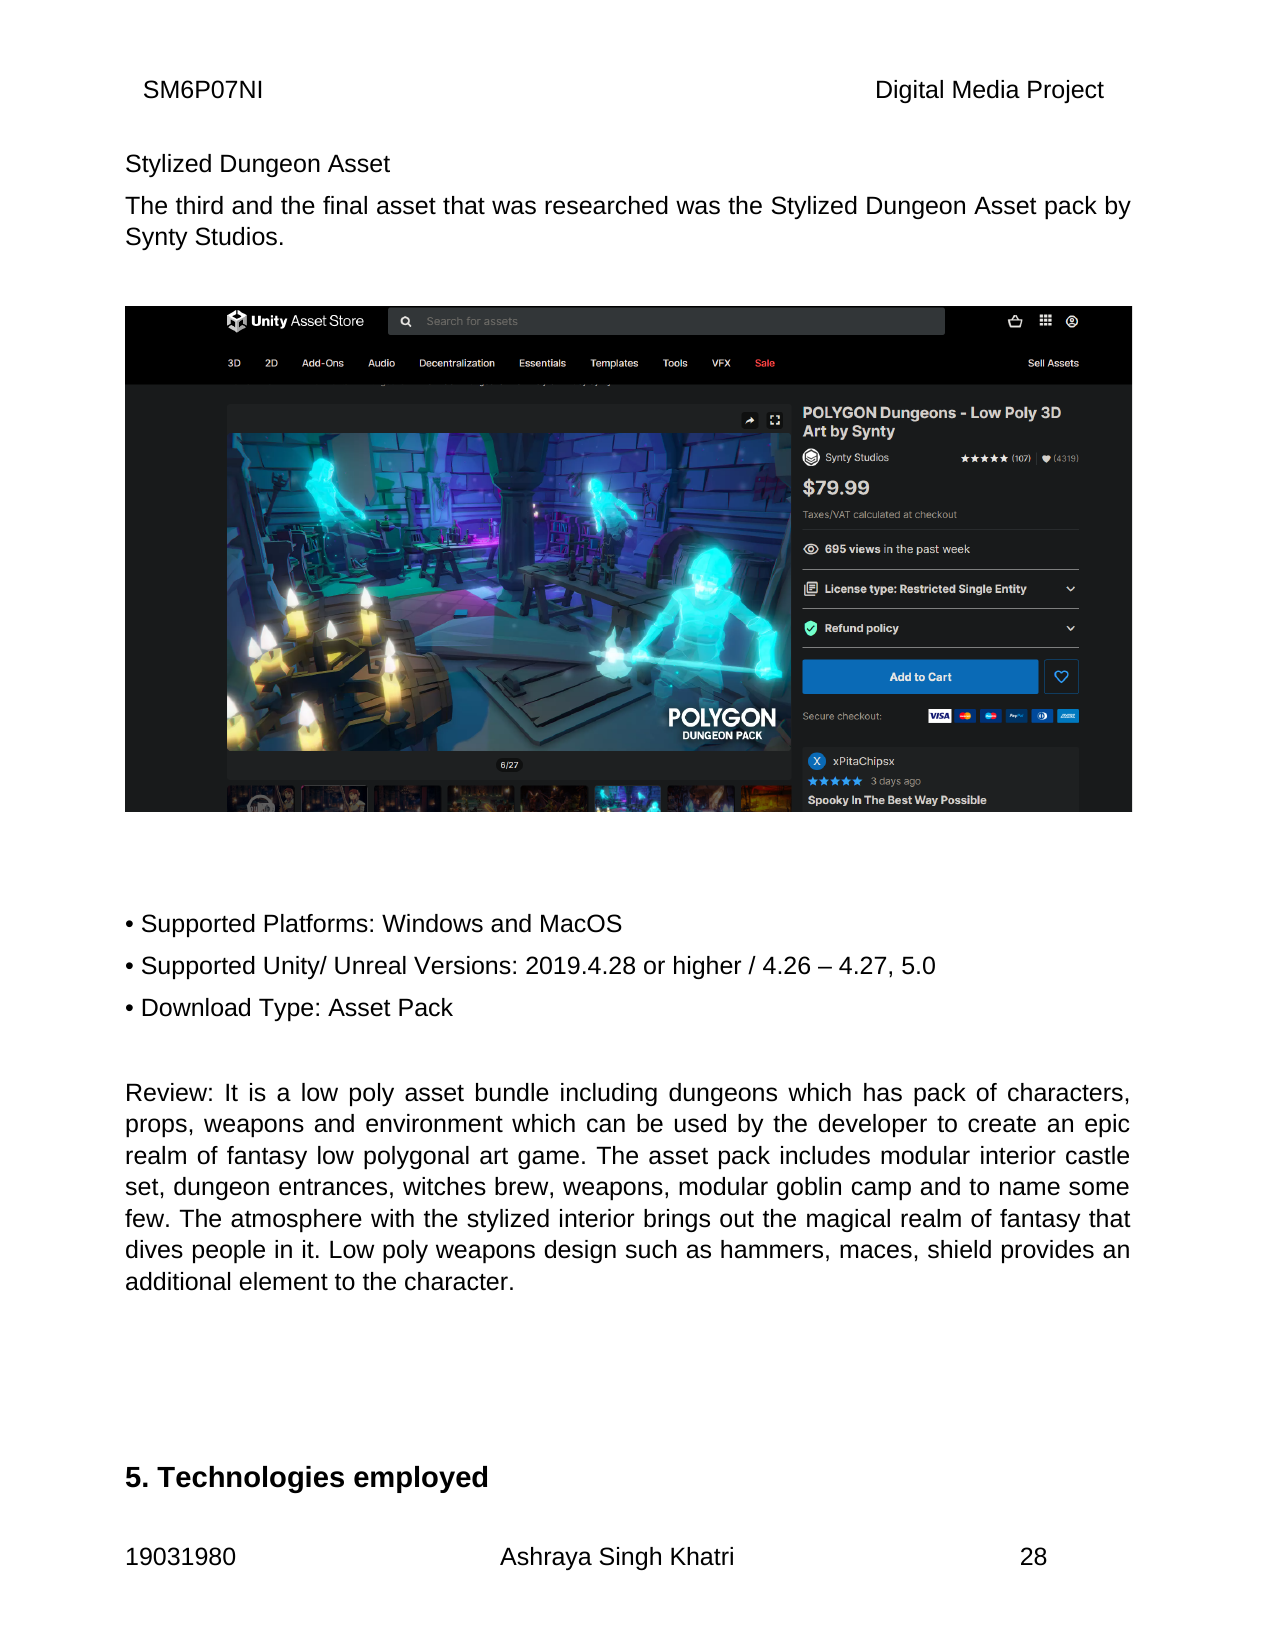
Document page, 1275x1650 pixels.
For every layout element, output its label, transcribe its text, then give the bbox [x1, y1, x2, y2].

text • Download Type: Asset Pack [125, 993, 1132, 1022]
list Review: It is a low poly asset bundle including dungeons which has pack of characters, props, weapons and environment which can be used by the developer to create an epic realm of fantasy low polygonal art game. The asset pack includes modular interior castle set, dungeon entrances, witches brew, weapons, modular goblin camp and to name some few. The atmosphere with the stylized interior brings out the magical realm of fantasy that dives people in it. Low poly weapons design such as hammers, maces, shield provides an additional element to the character. [125, 1077, 1132, 1296]
text • Supported Unity/ Unreal Versions: 2019.4.28 or higher / 4.26 – 4.27, 5.0 [125, 951, 1132, 980]
picture [125, 306, 1133, 812]
text Stylized Dungeon Asset [125, 149, 1132, 177]
subtitle 5. Technologies employed [125, 1460, 1132, 1493]
text • Supported Platforms: Windows and MacOS [125, 909, 1132, 938]
text The third and the final asset that was researched was the Stylized Dungeon Asset pack by Synty Studios. [125, 191, 1132, 251]
